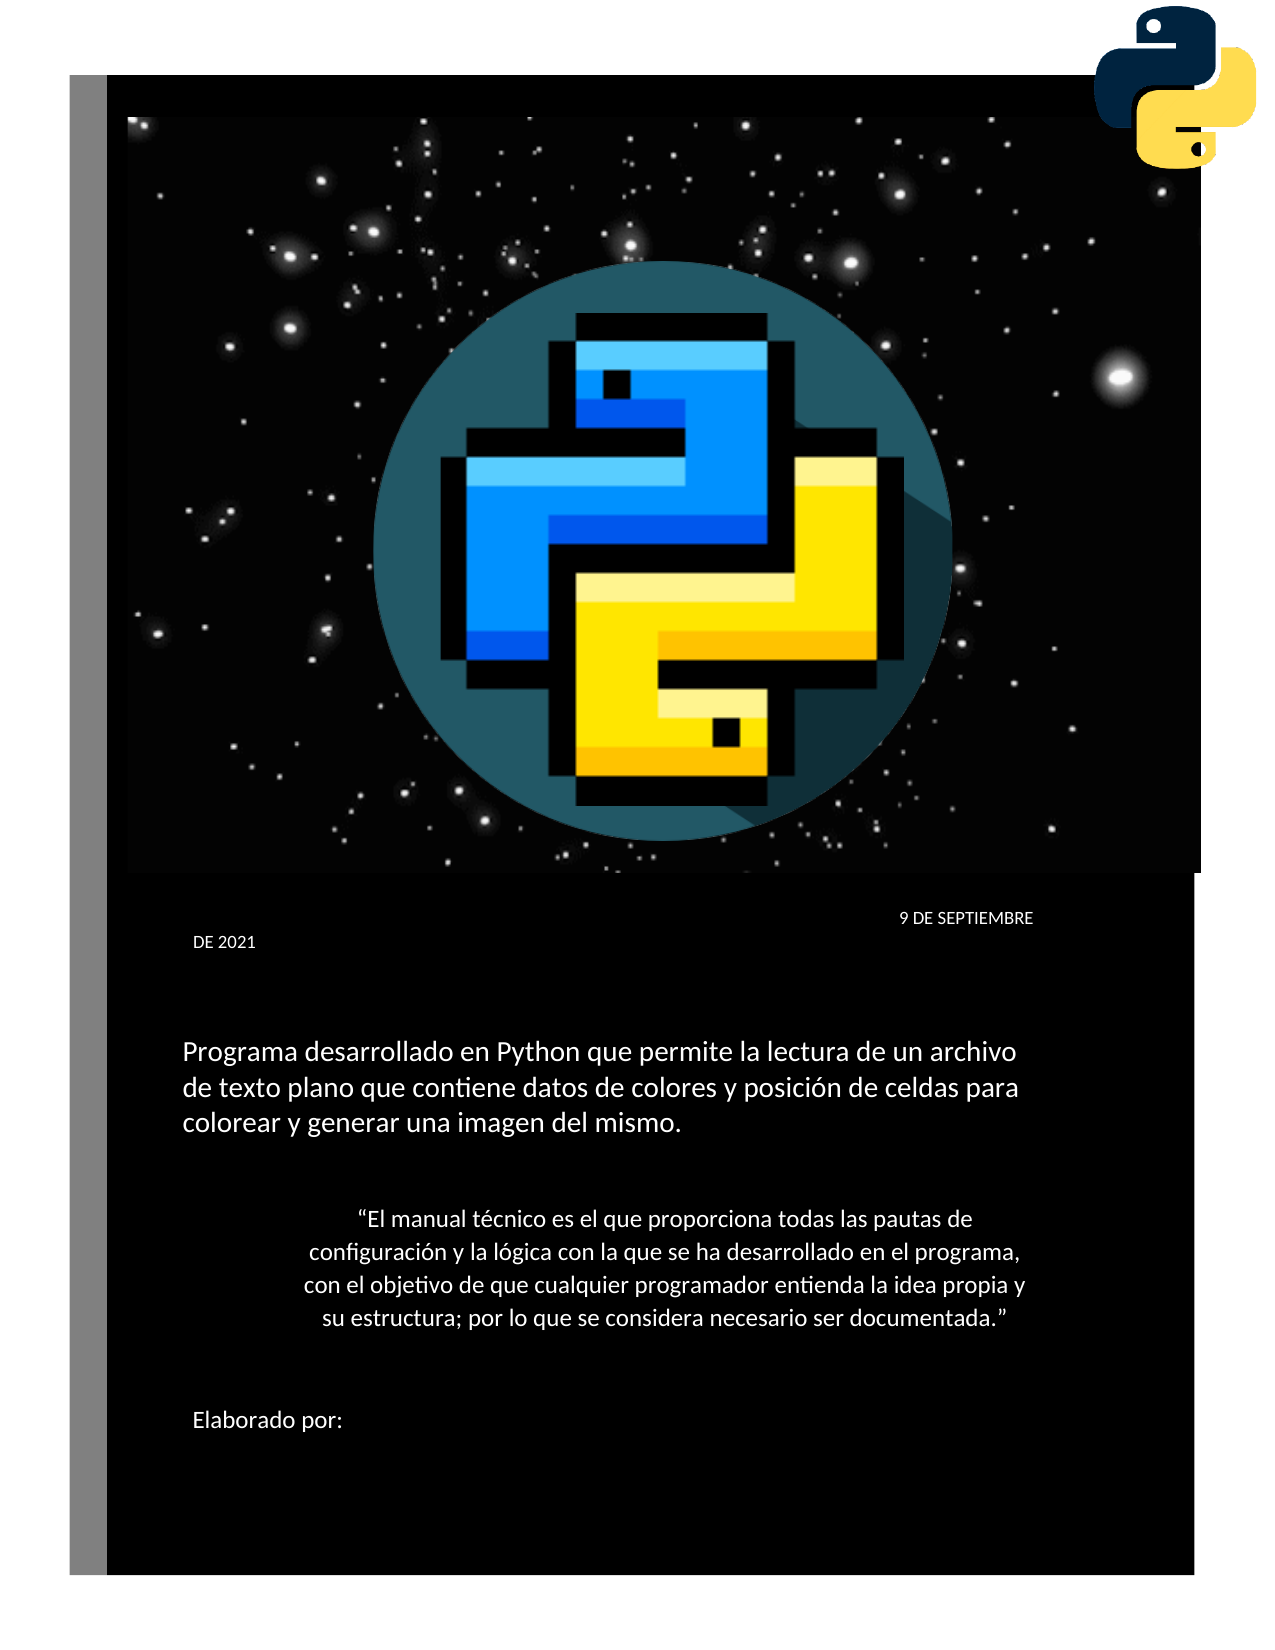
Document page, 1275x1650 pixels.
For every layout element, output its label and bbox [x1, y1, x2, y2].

picture [127, 6, 1257, 873]
